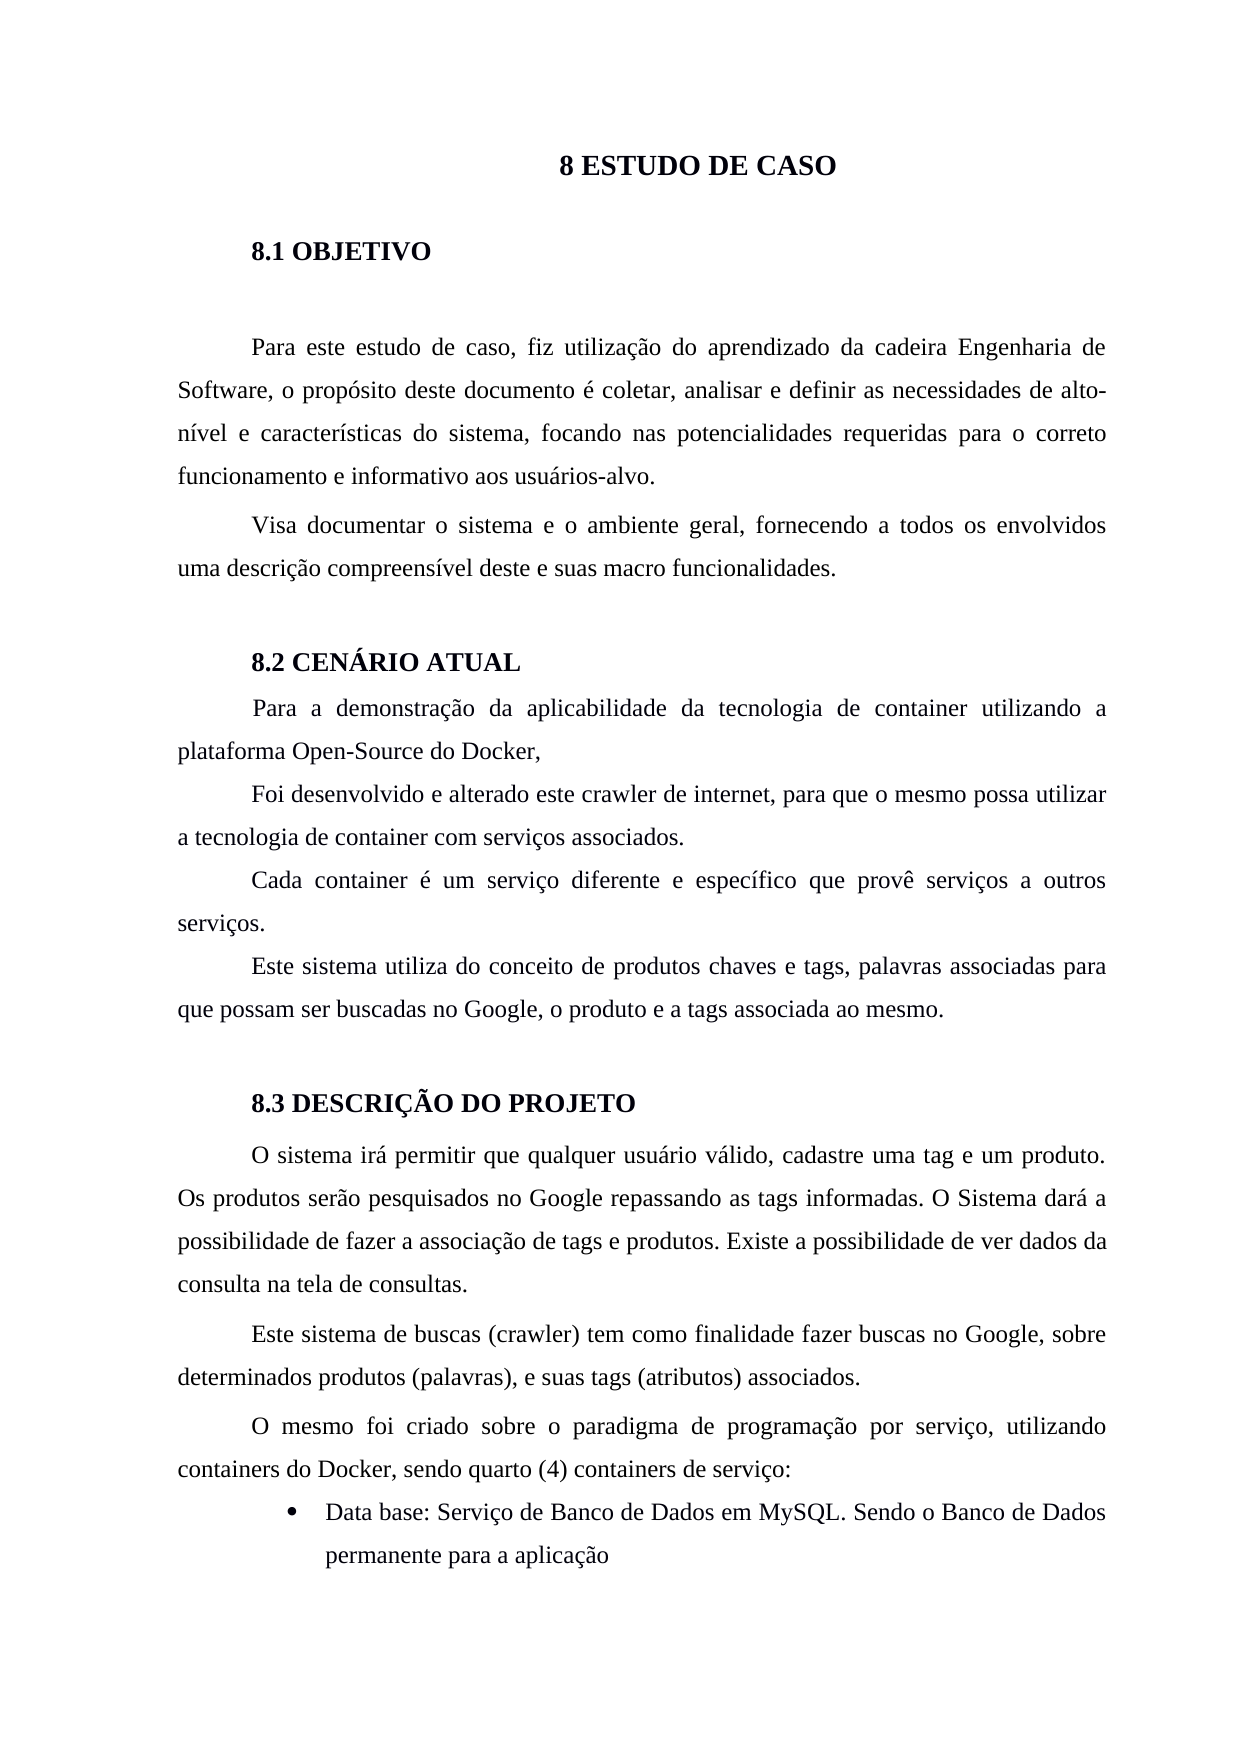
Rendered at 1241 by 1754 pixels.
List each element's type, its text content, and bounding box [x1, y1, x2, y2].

text Foi desenvolvido e alterado este crawler de internet, para que o mesmo possa utilizar a tecnologia de container com serviços associados. [177, 779, 1107, 851]
list Data base: Serviço de Banco de Dados em MySQL. Sendo o Banco de Dados permanente para a aplicação [288, 1497, 1107, 1569]
text 8.2 CENÁRIO ATUAL [177, 646, 1107, 677]
text 8.3 DESCRIÇÃO DO PROJETO [177, 1087, 1107, 1118]
text O mesmo foi criado sobre o paradigma de programação por serviço, utilizando containers do Docker, sendo quarto (4) containers de serviço: [177, 1411, 1107, 1483]
text Este sistema utiliza do conceito de produtos chaves e tags, palavras associadas para que possam ser buscadas no Google, o produto e a tags associada ao mesmo. [177, 951, 1107, 1023]
text Este sistema de buscas (crawler) tem como finalidade fazer buscas no Google, sobre determinados produtos (palavras), e suas tags (atributos) associados. [177, 1319, 1107, 1391]
text Cada container é um serviço diferente e específico que provê serviços a outros serviços. [177, 865, 1107, 937]
text Para a demonstração da aplicabilidade da tecnologia de container utilizando a plataforma Open-Source do Docker, [177, 693, 1107, 764]
text 8.1 OBJETIVO [177, 236, 1107, 267]
text O sistema irá permitir que qualquer usuário válido, cadastre uma tag e um produto. Os produtos serão pesquisados no Google repassando as tags informadas. O Sistema dará a possibilidade de fazer a associação de tags e produtos. Existe a possibilidade de ver dados da consulta na tela de consultas. [177, 1140, 1107, 1298]
text Visa documentar o sistema e o ambiente geral, fornecendo a todos os envolvidos uma descrição compreensível deste e suas macro funcionalidades. [177, 510, 1107, 582]
text Para este estudo de caso, fiz utilização do aprendizado da cadeira Engenharia de Software, o propósito deste documento é coletar, analisar e definir as necessidades de alto-nível e características do sistema, focando nas potencialidades requeridas para o correto funcionamento e informativo aos usuários-alvo. [177, 332, 1107, 490]
text 8 ESTUDO DE CASO [288, 148, 1107, 181]
